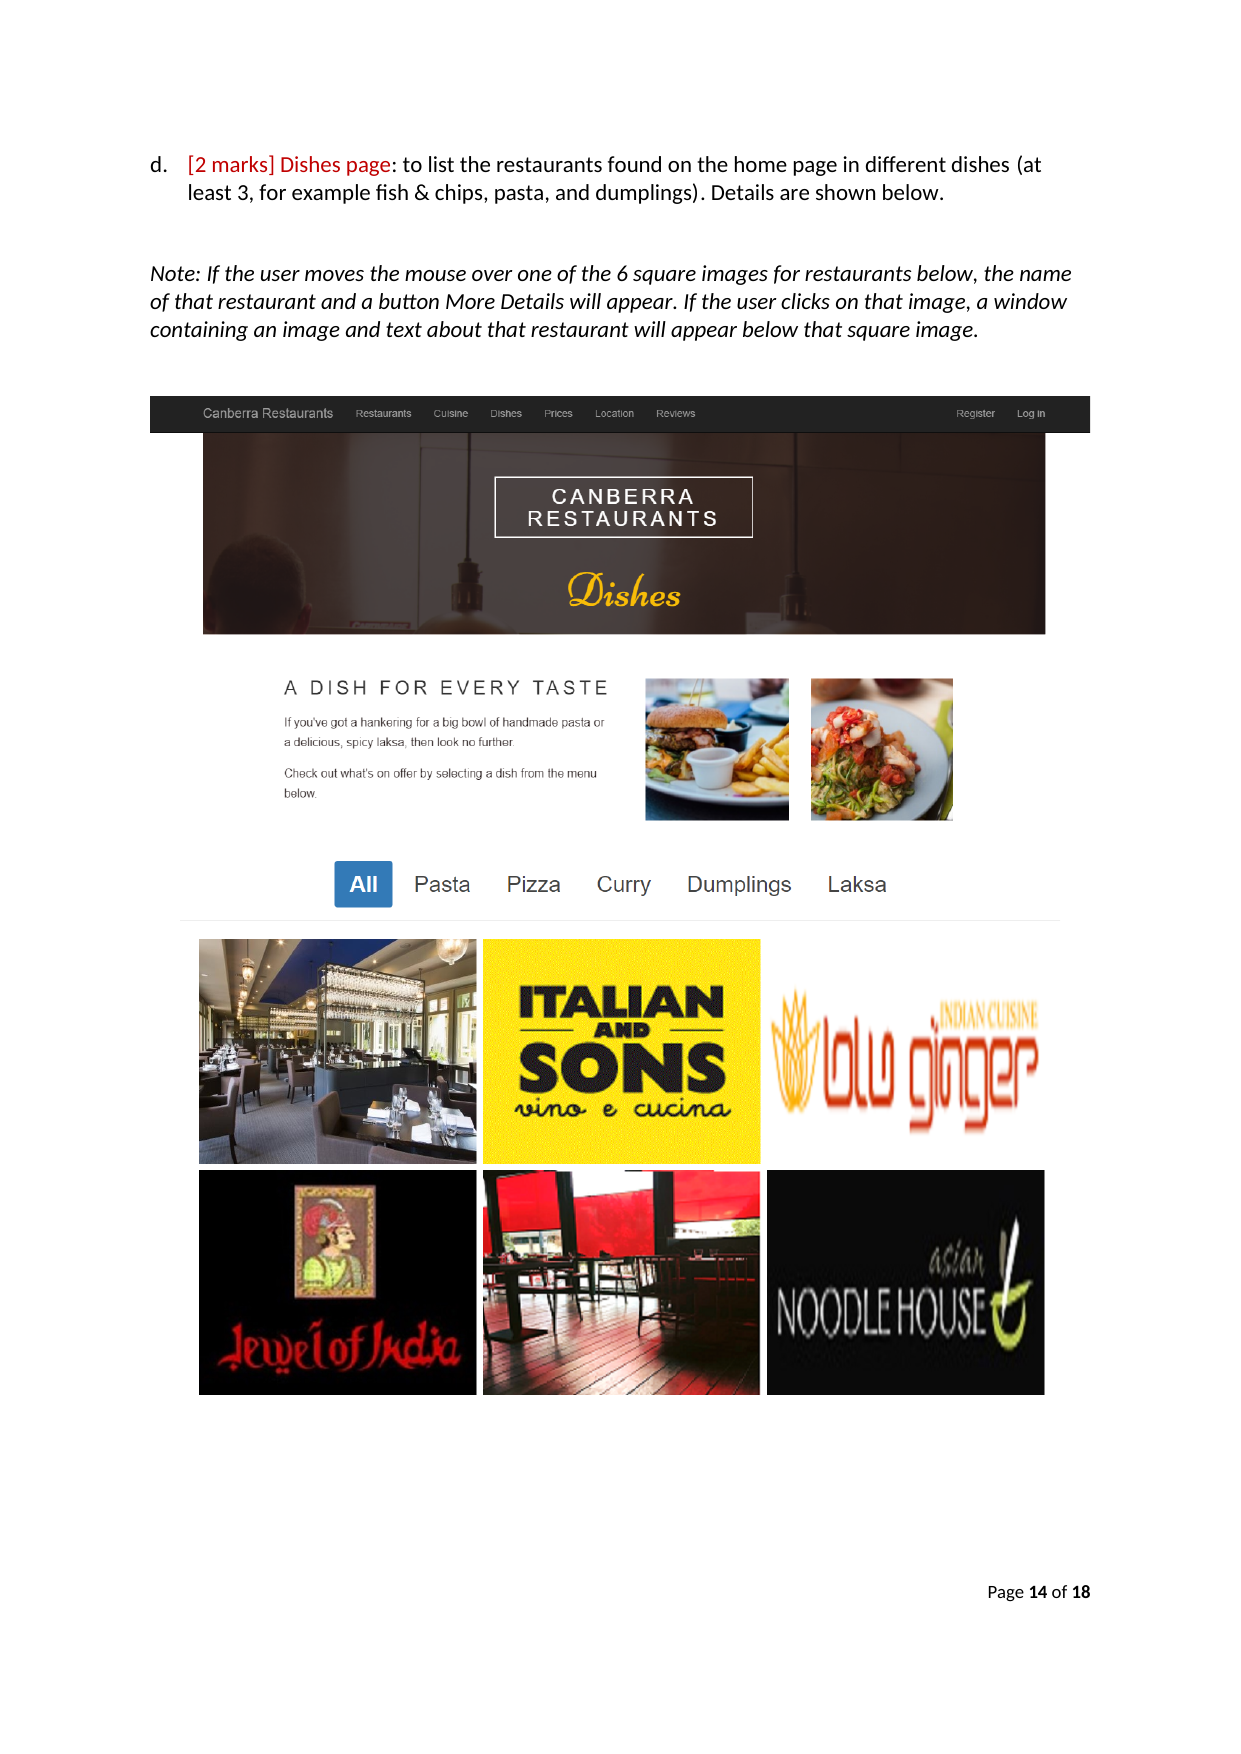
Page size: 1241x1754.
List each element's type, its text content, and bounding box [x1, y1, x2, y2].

picture [150, 396, 1091, 841]
text Note: If the user moves the mouse over one of the 6 square images for restaurants below, the name of that restaurant and a button More Details will appear. If the user clicks on that image, a window containing an image and text about that restaurant will appear below that square image. [150, 259, 1090, 343]
picture [180, 853, 1060, 1406]
list [2 marks] Dishes page: to list the restaurants found on the home page in different dishes (at least 3, for example fish & chips, pasta, and dumplings). Details are shown below. [150, 150, 1090, 206]
